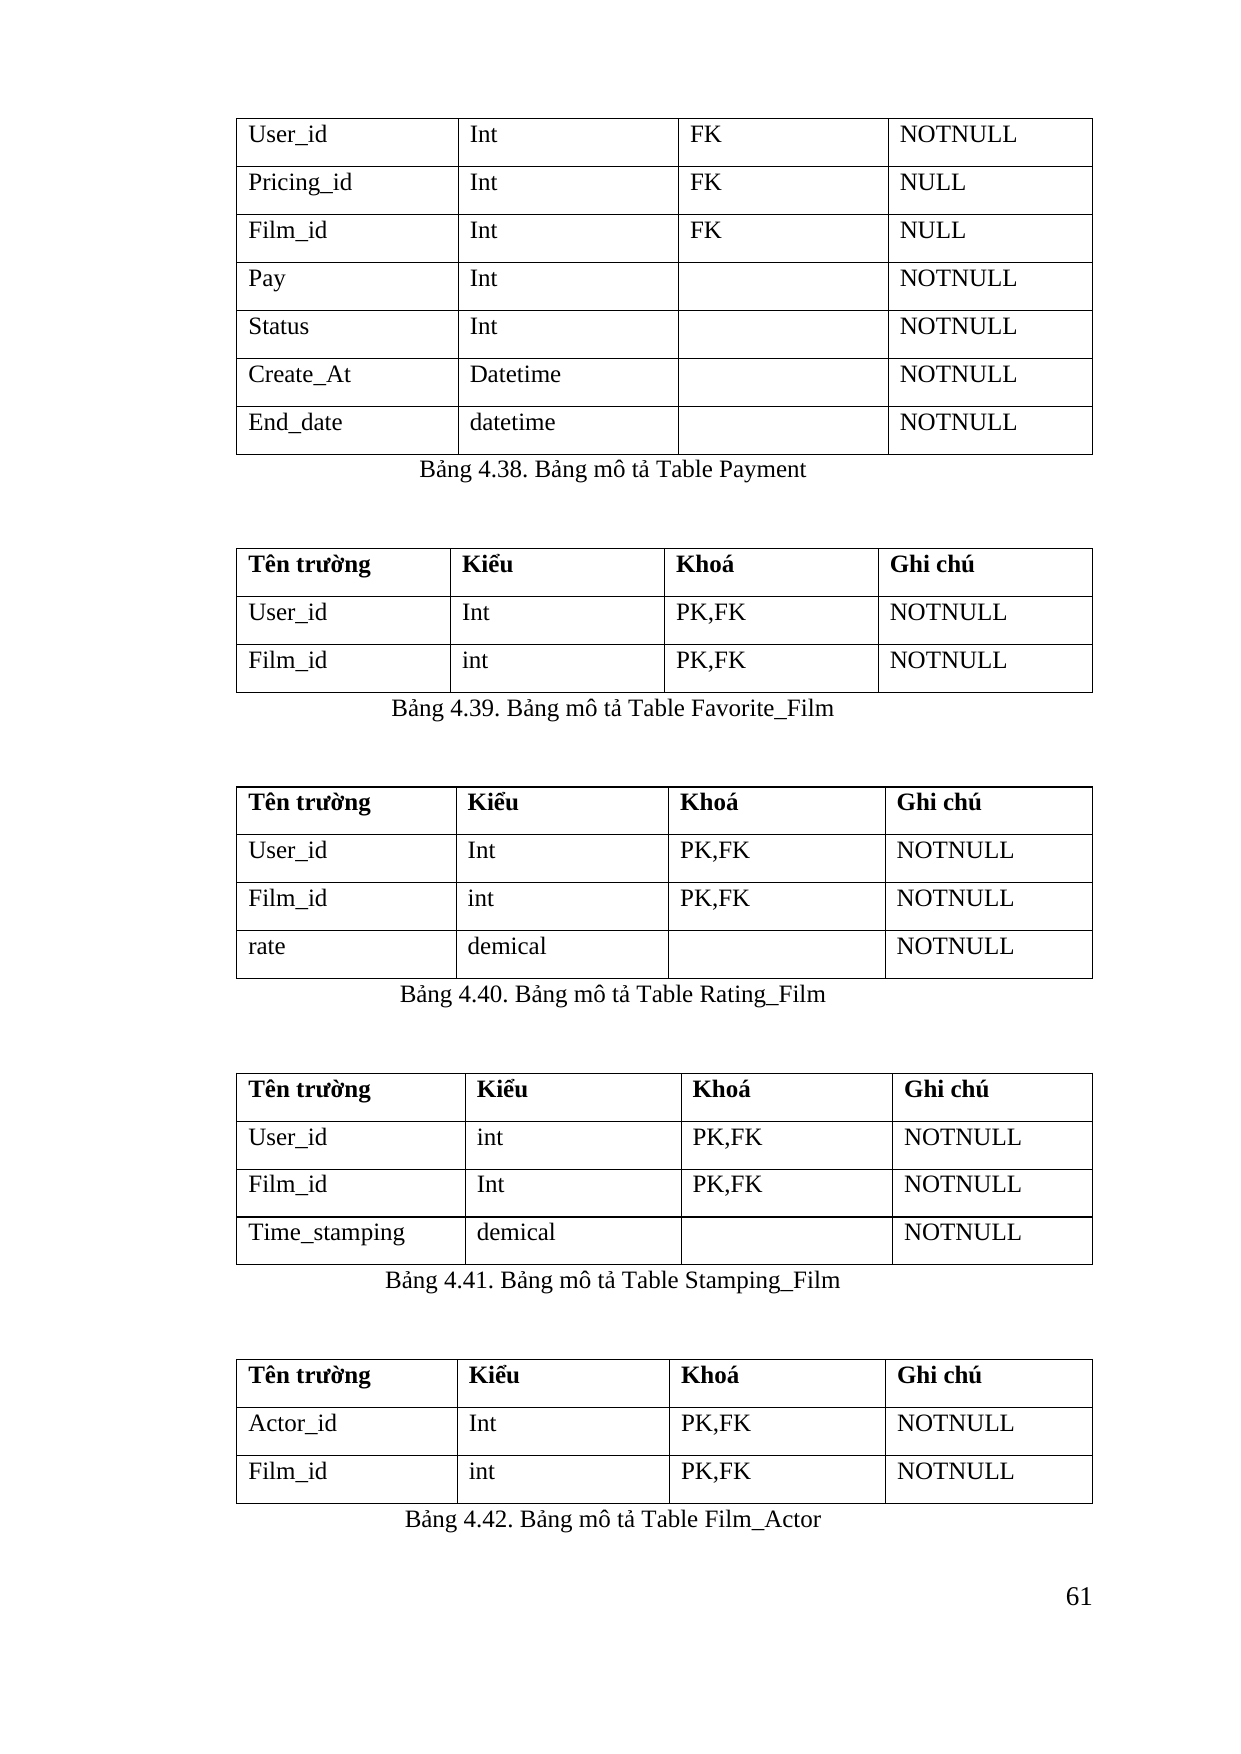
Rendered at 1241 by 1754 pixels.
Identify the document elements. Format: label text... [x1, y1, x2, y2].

table_cell Film_id [237, 883, 456, 930]
table_cell [679, 311, 888, 358]
table_cell datetime [459, 407, 678, 453]
table_header Khoá [669, 788, 885, 834]
table_cell NOTNULL [889, 263, 1092, 310]
table_cell NOTNULL [886, 835, 1092, 882]
table_cell int [466, 1122, 681, 1168]
table_cell NOTNULL [893, 1170, 1092, 1216]
table_cell int [451, 645, 664, 692]
table_cell Int [459, 167, 678, 214]
table_cell PK,FK [682, 1122, 892, 1168]
table_cell rate [237, 931, 456, 978]
table_cell Status [237, 311, 458, 358]
table_cell Int [466, 1170, 681, 1216]
table_cell [679, 407, 888, 453]
table_header Kiểu [457, 788, 668, 834]
text Bảng 4.40. Bảng mô tả Table Rating_Film [148, 979, 1078, 1008]
table_header Tên trường [237, 1360, 457, 1407]
table_header Kiểu [451, 549, 664, 596]
table_cell NOTNULL [879, 645, 1092, 692]
table_cell Actor_id [237, 1408, 457, 1455]
table_cell Int [459, 263, 678, 310]
table_header Kiểu [466, 1074, 681, 1121]
table_cell FK [679, 167, 888, 214]
table_header Tên trường [237, 549, 450, 596]
table_header Ghi chú [886, 1360, 1092, 1407]
table_header Khoá [682, 1074, 892, 1121]
table_header Khoá [665, 549, 878, 596]
table_cell NOTNULL [889, 359, 1092, 406]
table_cell FK [679, 119, 888, 166]
table_cell demical [457, 931, 668, 978]
table_header Tên trường [237, 788, 456, 834]
table_cell Datetime [459, 359, 678, 406]
table_cell NOTNULL [889, 407, 1092, 453]
table_cell NOTNULL [886, 931, 1092, 978]
table_header Ghi chú [879, 549, 1092, 596]
table_cell Film_id [237, 645, 450, 692]
table_cell NOTNULL [893, 1218, 1092, 1264]
text Bảng 4.39. Bảng mô tả Table Favorite_Film [148, 693, 1078, 722]
table_cell [682, 1218, 892, 1264]
table_cell NOTNULL [889, 311, 1092, 358]
table_cell Int [459, 119, 678, 166]
table_cell Film_id [237, 215, 458, 262]
table_cell NOTNULL [889, 119, 1092, 166]
table_cell PK,FK [669, 835, 885, 882]
table_cell End_date [237, 407, 458, 453]
table_cell NOTNULL [886, 1408, 1092, 1455]
text Bảng 4.41. Bảng mô tả Table Stamping_Film [148, 1265, 1078, 1294]
table_cell Film_id [237, 1170, 465, 1216]
table_cell User_id [237, 597, 450, 644]
table_cell Pricing_id [237, 167, 458, 214]
table_cell PK,FK [682, 1170, 892, 1216]
table_cell PK,FK [665, 597, 878, 644]
table_cell User_id [237, 835, 456, 882]
table_header Kiểu [458, 1360, 669, 1407]
table_header Tên trường [237, 1074, 465, 1121]
table_cell Int [459, 215, 678, 262]
table_header Ghi chú [886, 788, 1092, 834]
table_cell PK,FK [670, 1408, 885, 1455]
text Bảng 4.38. Bảng mô tả Table Payment [148, 454, 1078, 483]
table_cell NOTNULL [886, 1456, 1092, 1503]
table_cell Int [459, 311, 678, 358]
table_cell Time_stamping [237, 1218, 465, 1264]
table_cell FK [679, 215, 888, 262]
table_cell demical [466, 1218, 681, 1264]
table_cell Int [451, 597, 664, 644]
table_cell NOTNULL [879, 597, 1092, 644]
table_cell Film_id [237, 1456, 457, 1503]
table_cell PK,FK [669, 883, 885, 930]
text Bảng 4.42. Bảng mô tả Table Film_Actor [148, 1504, 1078, 1532]
table_cell Create_At [237, 359, 458, 406]
table_cell [679, 359, 888, 406]
table_header Khoá [670, 1360, 885, 1407]
table_cell User_id [237, 1122, 465, 1168]
table_header Ghi chú [893, 1074, 1092, 1121]
table_cell NULL [889, 167, 1092, 214]
table_cell NOTNULL [893, 1122, 1092, 1168]
table_cell PK,FK [670, 1456, 885, 1503]
table_cell PK,FK [665, 645, 878, 692]
table_cell NULL [889, 215, 1092, 262]
table_cell Int [457, 835, 668, 882]
table_cell Pay [237, 263, 458, 310]
table_cell int [457, 883, 668, 930]
table_cell int [458, 1456, 669, 1503]
table_cell [679, 263, 888, 310]
table_cell [669, 931, 885, 978]
table_cell User_id [237, 119, 458, 166]
table_cell NOTNULL [886, 883, 1092, 930]
table_cell Int [458, 1408, 669, 1455]
